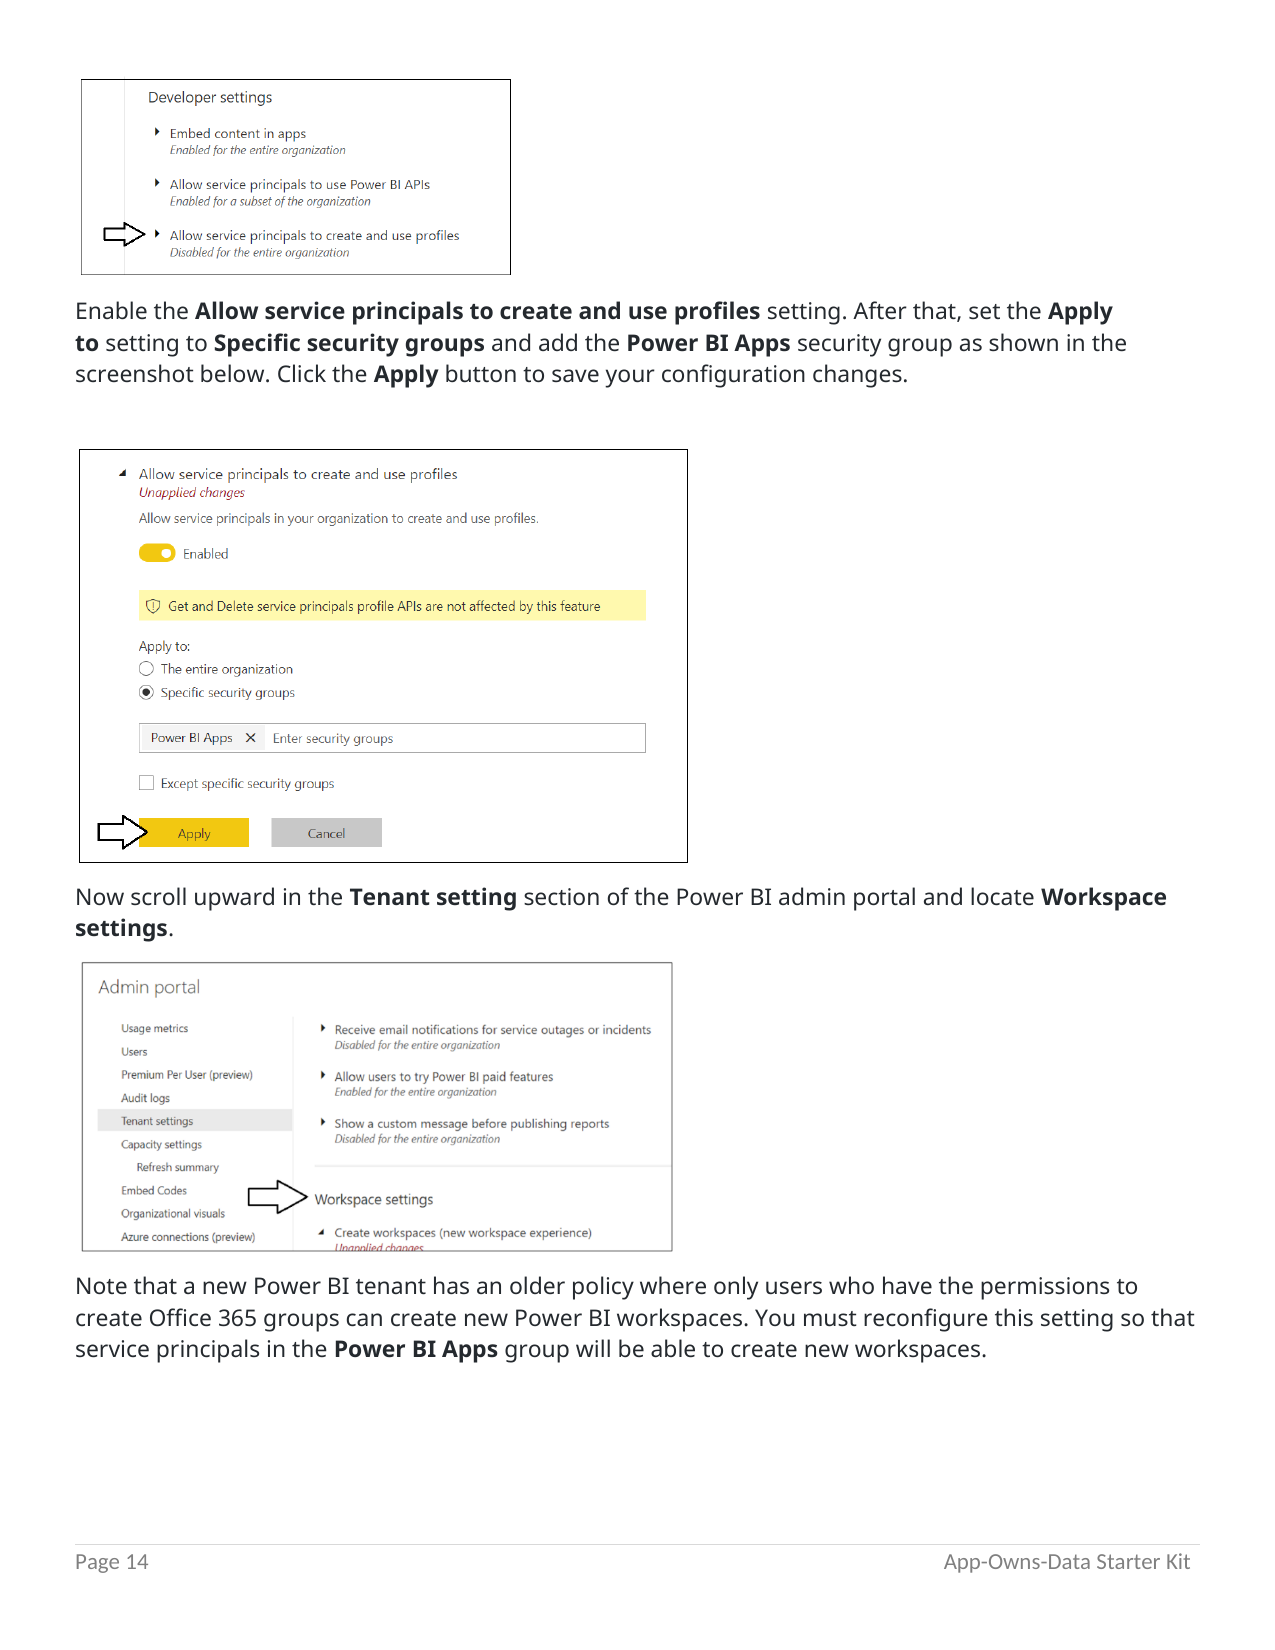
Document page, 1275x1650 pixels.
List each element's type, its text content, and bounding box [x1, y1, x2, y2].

text Note that a new Power BI tenant has an older policy where only users who have the permissions to create Office 365 groups can create new Power BI workspaces. You must reconfigure this setting so that service principals in the Power BI Apps group will be able to create new workspaces. [75, 1270, 1200, 1364]
picture [75, 955, 679, 1258]
picture [75, 445, 694, 869]
text Now scroll upward in the Tenant setting section of the Power BI admin portal and locate Workspace settings. [75, 881, 1200, 943]
picture [75, 75, 516, 283]
text Enable the Allow service principals to create and use profiles setting. After that, set the Apply to setting to Specific security groups and add the Power BI Apps security group as shown in the screenshot below. Click the Apply button to save your configuration changes. [75, 295, 1200, 389]
